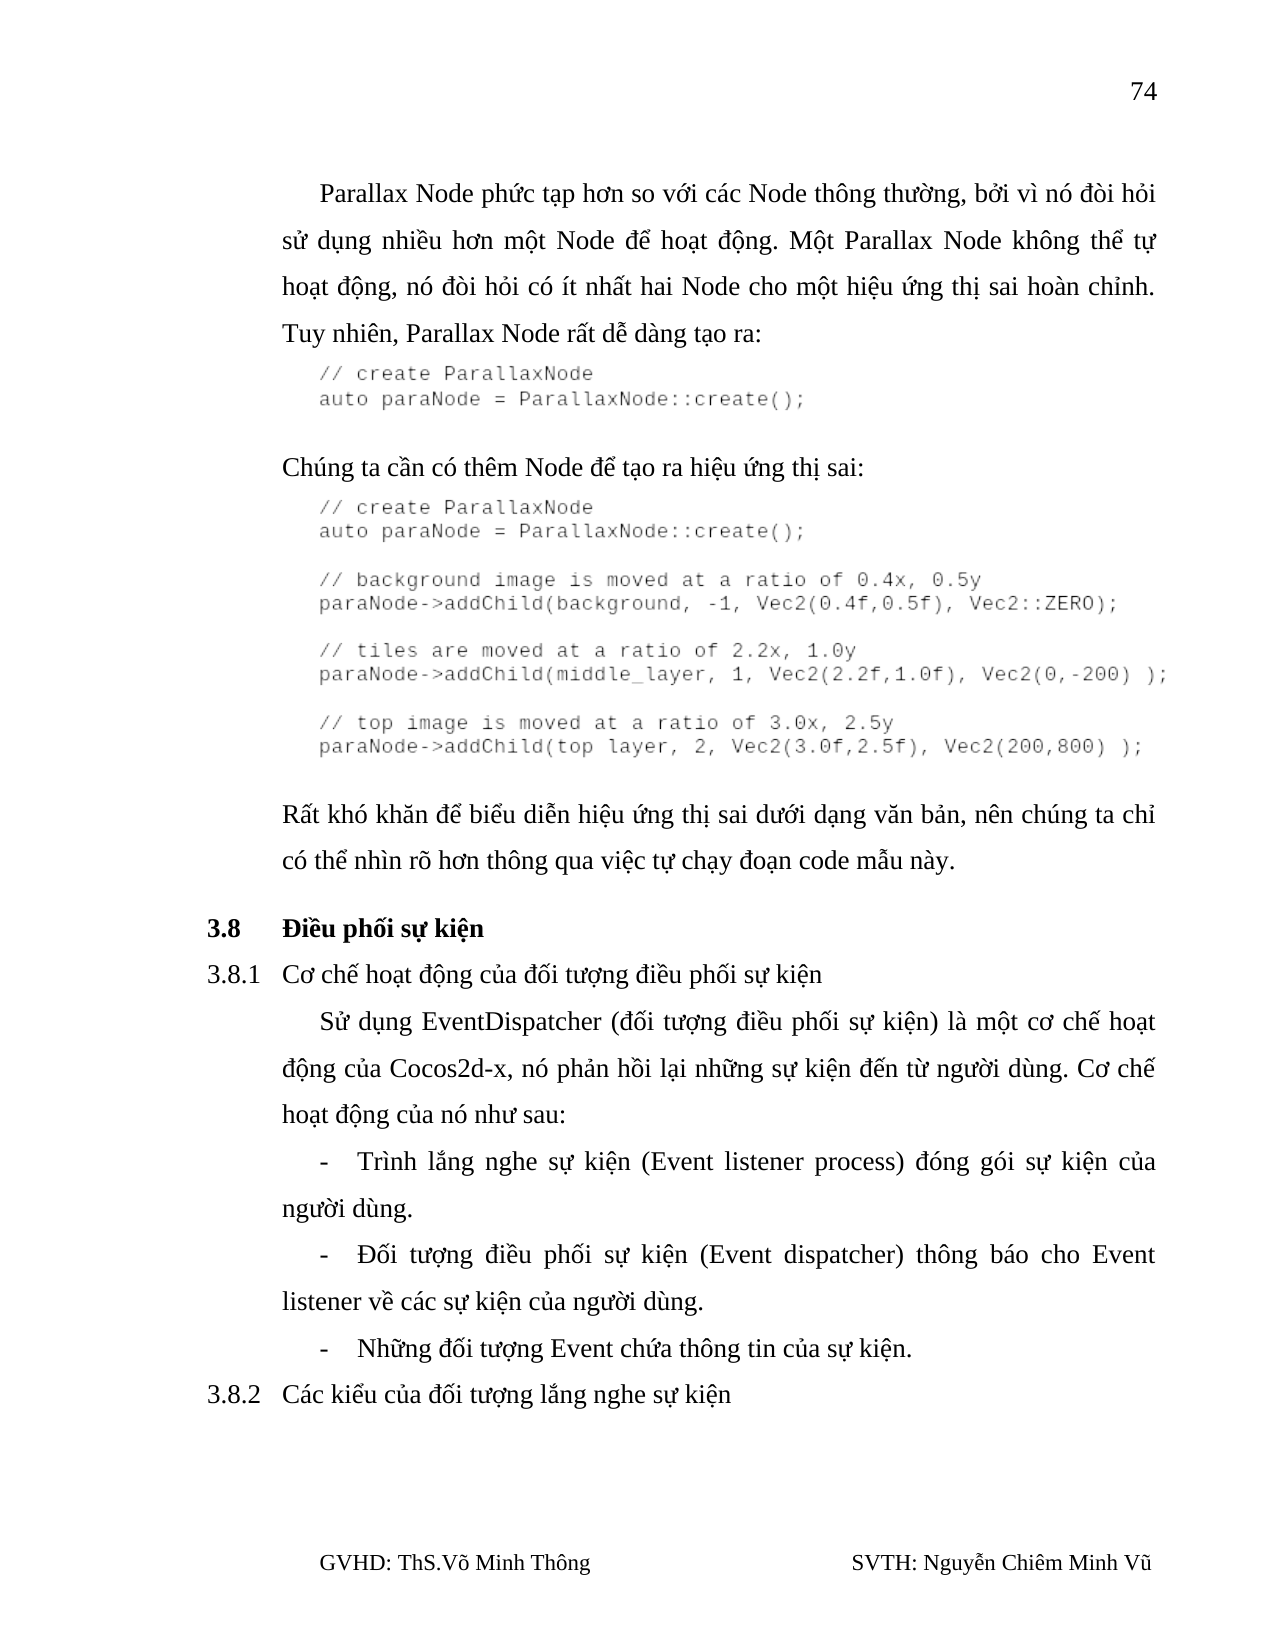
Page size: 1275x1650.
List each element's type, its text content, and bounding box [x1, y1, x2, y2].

text Sử dụng EventDispatcher (đối tượng điều phối sự kiện) là một cơ chế hoạt động của Cocos2d-x, nó phản hồi lại những sự kiện đến từ người dùng. Cơ chế hoạt động của nó như sau: [282, 1005, 1157, 1130]
subtitle Các kiểu của đối tượng lắng nghe sự kiện [207, 1379, 1157, 1410]
text - Trình lắng nghe sự kiện (Event listener process) đóng gói sự kiện của người dùng. [282, 1145, 1157, 1223]
text Parallax Node phức tạp hơn so với các Node thông thường, bởi vì nó đòi hỏi sử dụng nhiều hơn một Node để hoạt động. Một Parallax Node không thể tự hoạt động, nó đòi hỏi có ít nhất hai Node cho một hiệu ứng thị sai hoàn chỉnh. Tuy nhiên, Parallax Node rất dễ dàng tạo ra: [282, 177, 1157, 348]
text - Những đối tượng Event chứa thông tin của sự kiện. [282, 1332, 1157, 1363]
text Rất khó khăn để biểu diễn hiệu ứng thị sai dưới dạng văn bản, nên chúng ta chỉ có thể nhìn rõ hơn thông qua việc tự chạy đoạn code mẫu này. [282, 498, 1157, 876]
subtitle Điều phối sự kiện [207, 912, 1157, 943]
text - Đối tượng điều phối sự kiện (Event dispatcher) thông báo cho Event listener về các sự kiện của người dùng. [282, 1239, 1157, 1316]
subtitle Cơ chế hoạt động của đối tượng điều phối sự kiện [207, 959, 1157, 990]
text Chúng ta cần có thêm Node để tạo ra hiệu ứng thị sai: [282, 364, 1157, 482]
